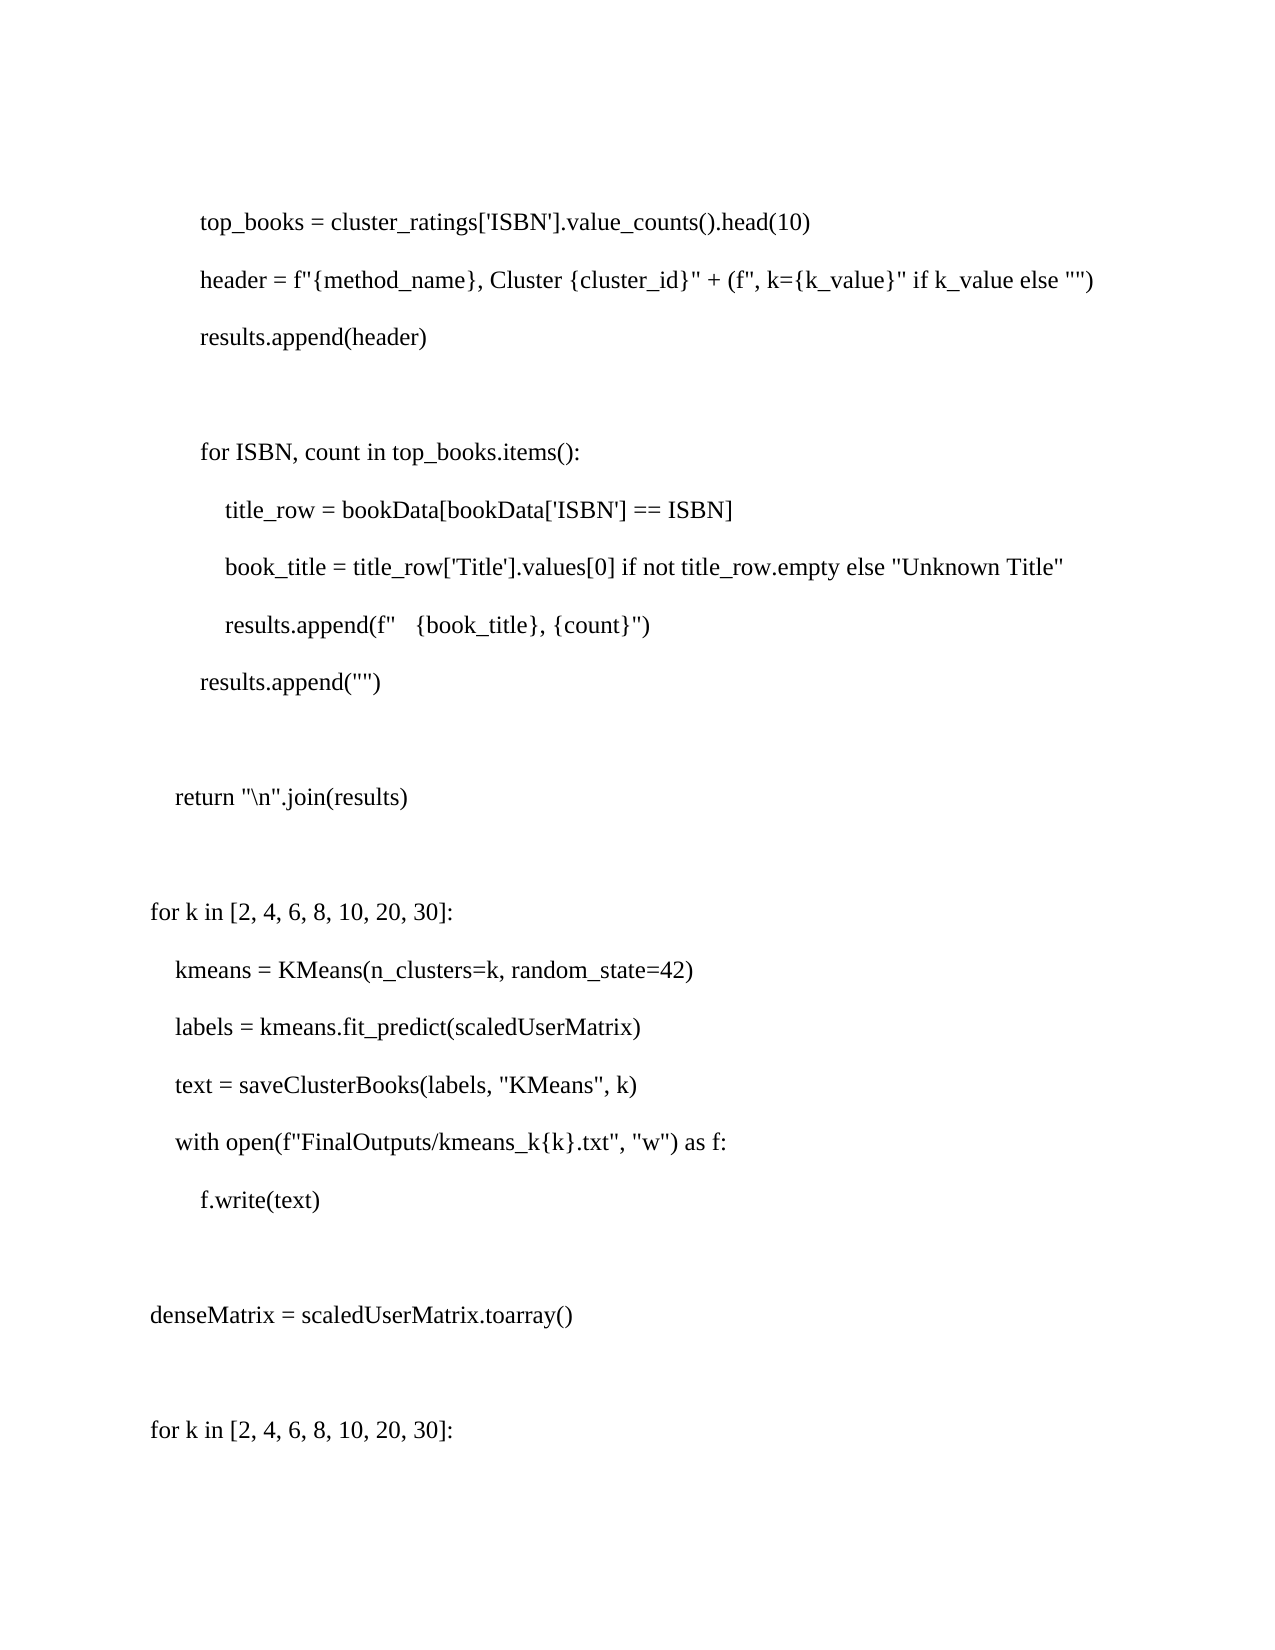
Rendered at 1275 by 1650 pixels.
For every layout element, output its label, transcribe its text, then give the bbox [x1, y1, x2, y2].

text denseMatrix = scaledUserMatrix.toarray() [150, 1300, 1125, 1329]
text title_row = bookData[bookData['ISBN'] == ISBN] [150, 495, 1125, 524]
text results.append(f" {book_title}, {count}") [150, 610, 1125, 639]
text kmeans = KMeans(n_clusters=k, random_state=42) [150, 955, 1125, 984]
text return "\n".join(results) [150, 782, 1125, 811]
text for k in [2, 4, 6, 8, 10, 20, 30]: [150, 897, 1125, 926]
text text = saveClusterBooks(labels, "KMeans", k) [150, 1070, 1125, 1099]
text header = f"{method_name}, Cluster {cluster_id}" + (f", k={k_value}" if k_value else "") [150, 265, 1125, 294]
text for k in [2, 4, 6, 8, 10, 20, 30]: [150, 1415, 1125, 1444]
text with open(f"FinalOutputs/kmeans_k{k}.txt", "w") as f: [150, 1127, 1125, 1156]
text for ISBN, count in top_books.items(): [150, 437, 1125, 466]
text labels = kmeans.fit_predict(scaledUserMatrix) [150, 1012, 1125, 1041]
text results.append("") [150, 667, 1125, 696]
text results.append(header) [150, 322, 1125, 351]
text f.write(text) [150, 1185, 1125, 1214]
text book_title = title_row['Title'].values[0] if not title_row.empty else "Unknown Title" [150, 552, 1125, 581]
text top_books = cluster_ratings['ISBN'].value_counts().head(10) [150, 207, 1125, 236]
